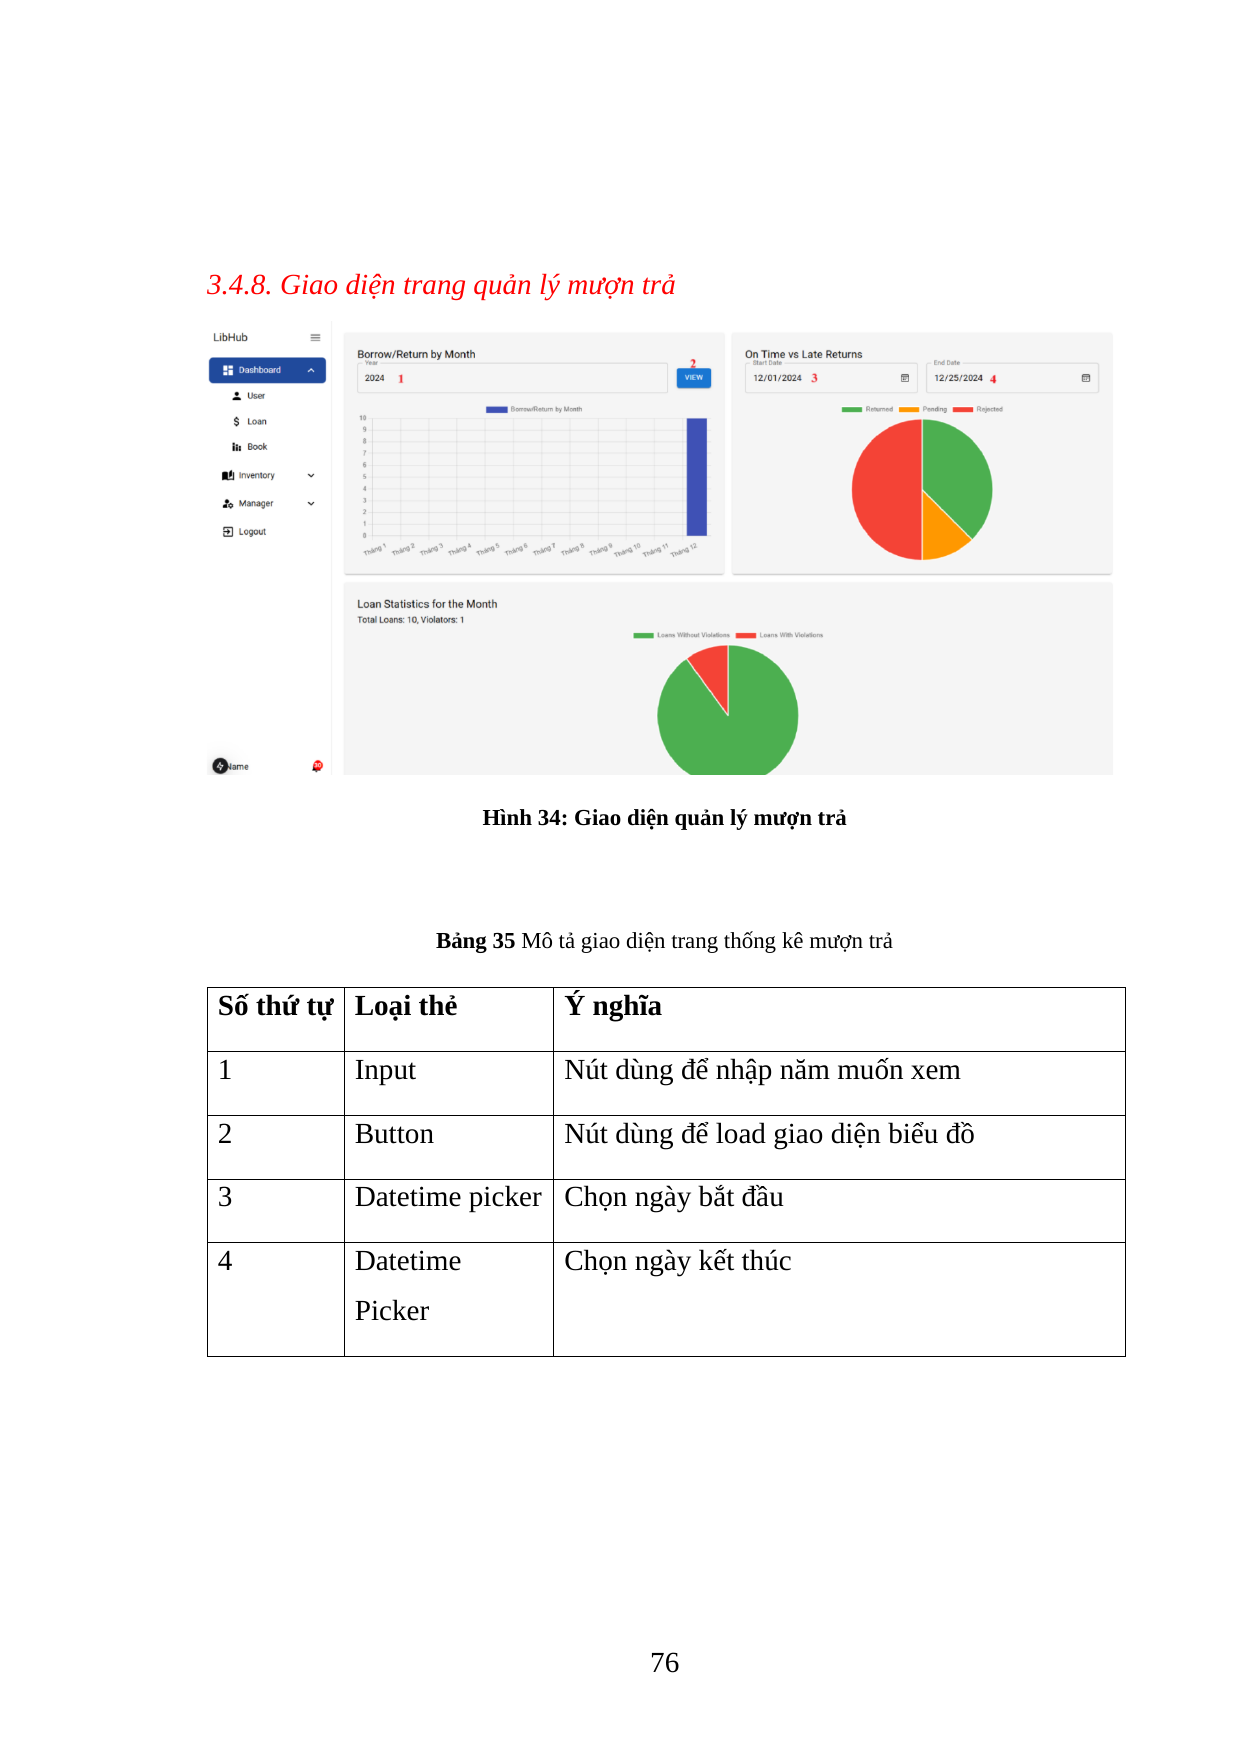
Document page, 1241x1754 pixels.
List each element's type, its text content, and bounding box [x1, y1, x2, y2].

subtitle 3.4.8. Giao diện trang quản lý mượn trả [207, 267, 1122, 301]
text Hình 34: Giao diện quản lý mượn trả [207, 804, 1122, 830]
table_cell Nút dùng để load giao diện biểu đồ [554, 1116, 1125, 1178]
table_cell 1 [208, 1052, 344, 1115]
table_header Ý nghĩa [554, 988, 1125, 1051]
table_cell Datetime picker [345, 1180, 553, 1242]
picture [206, 321, 1123, 775]
table_cell 4 [208, 1243, 344, 1356]
table_header Loại thẻ [345, 988, 553, 1051]
table_cell Button [345, 1116, 553, 1178]
table_cell Chọn ngày kết thúc [554, 1243, 1125, 1356]
table_cell Nút dùng để nhập năm muốn xem [554, 1052, 1125, 1115]
table_cell 2 [208, 1116, 344, 1178]
text Bảng 35 Mô tả giao diện trang thống kê mượn trả [207, 927, 1122, 953]
table_cell 3 [208, 1180, 344, 1242]
table_cell Datetime Picker [345, 1243, 553, 1356]
table_header Số thứ tự [208, 988, 344, 1051]
table_cell Input [345, 1052, 553, 1115]
table_cell Chọn ngày bắt đầu [554, 1180, 1125, 1242]
